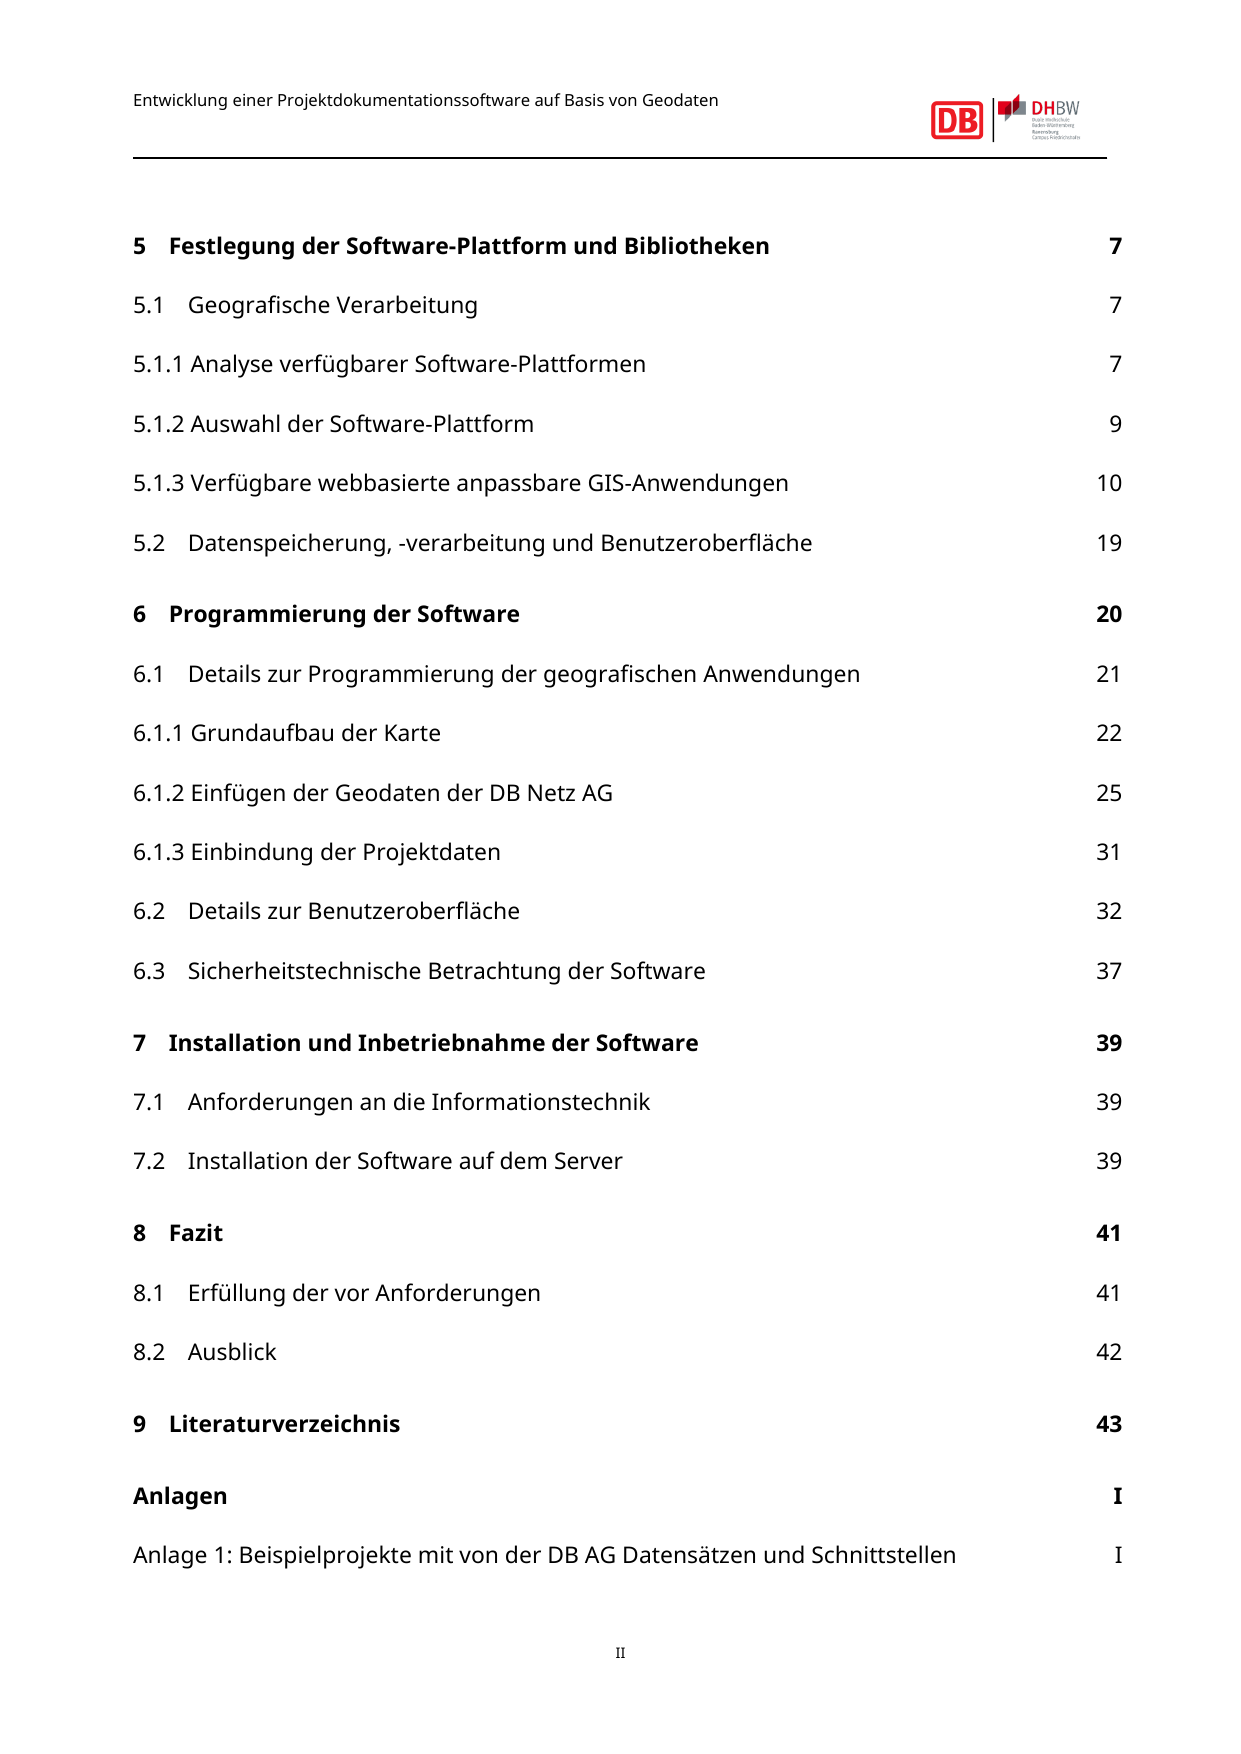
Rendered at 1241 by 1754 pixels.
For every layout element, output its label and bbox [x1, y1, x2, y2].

picture [998, 94, 1081, 140]
picture [931, 101, 984, 140]
